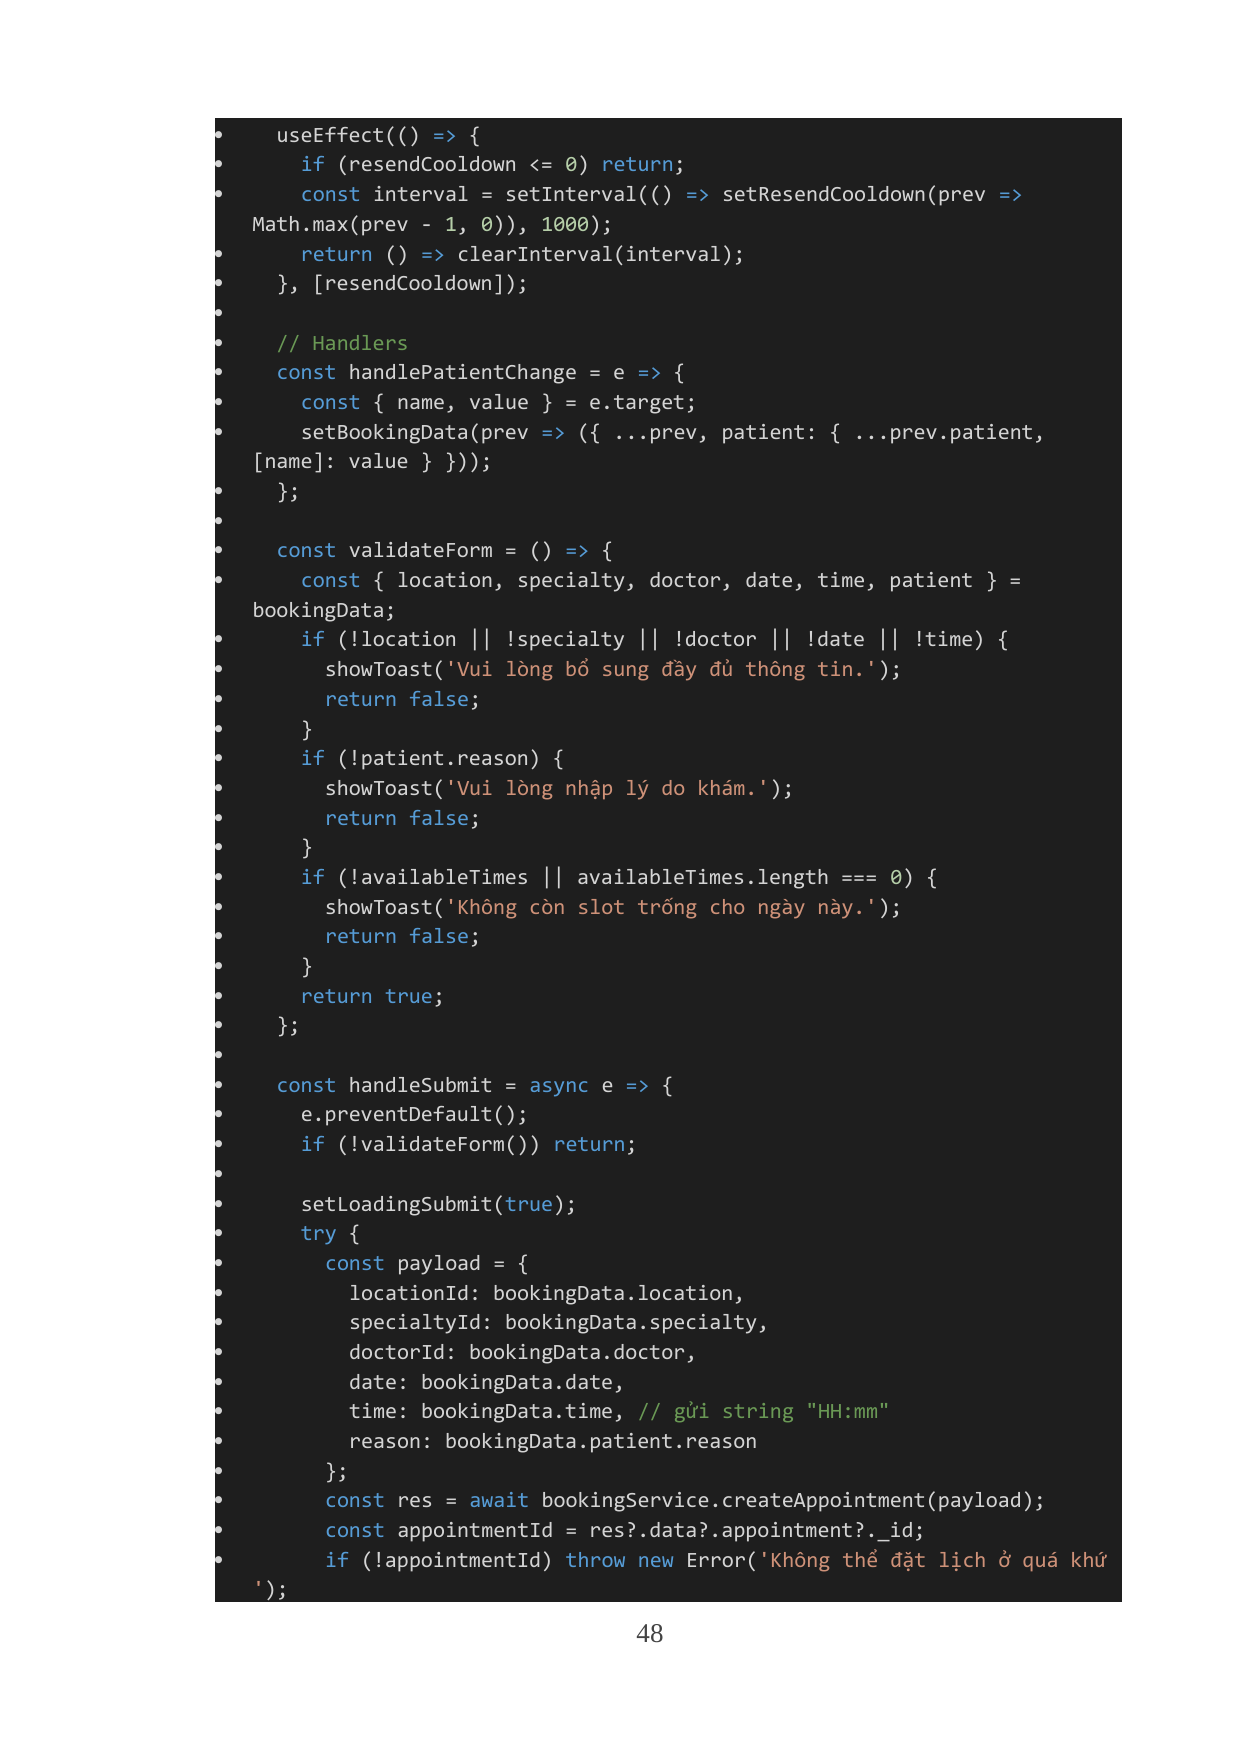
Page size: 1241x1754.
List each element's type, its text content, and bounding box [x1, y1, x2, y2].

list showToast('Vui lòng bổ sung đầy đủ thông tin.'); [215, 652, 1122, 682]
list // Handlers [215, 326, 1122, 356]
list if (!availableTimes || availableTimes.length === 0) { [215, 860, 1122, 890]
list return () => clearInterval(interval); [215, 237, 1122, 267]
list }; [215, 474, 1122, 504]
list return true; [215, 979, 1122, 1009]
list e.preventDefault(); [215, 1098, 1122, 1127]
list setLoadingSubmit(true); [215, 1187, 1122, 1217]
list const { location, specialty, doctor, date, time, patient } = bookingData; [215, 563, 1122, 623]
list try { [215, 1217, 1122, 1246]
list if (!patient.reason) { [215, 742, 1122, 771]
list time: bookingData.time, // gửi string "HH:mm" [215, 1395, 1122, 1424]
list return false; [215, 801, 1122, 831]
list const validateForm = () => { [215, 534, 1122, 563]
list }, [resendCooldown]); [215, 267, 1122, 296]
list } [215, 712, 1122, 742]
list const { name, value } = e.target; [215, 385, 1122, 415]
list const handleSubmit = async e => { [215, 1068, 1122, 1098]
list const payload = { [215, 1246, 1122, 1276]
list } [215, 949, 1122, 979]
list useEffect(() => { [215, 118, 1122, 148]
list showToast('Vui lòng nhập lý do khám.'); [215, 771, 1122, 801]
list doctorId: bookingData.doctor, [215, 1335, 1122, 1365]
list specialtyId: bookingData.specialty, [215, 1306, 1122, 1335]
list if (!validateForm()) return; [215, 1127, 1122, 1157]
list const handlePatientChange = e => { [215, 356, 1122, 385]
list date: bookingData.date, [215, 1365, 1122, 1395]
list locationId: bookingData.location, [215, 1276, 1122, 1306]
list }; [215, 1454, 1122, 1484]
list reason: bookingData.patient.reason [215, 1424, 1122, 1454]
list const appointmentId = res?.data?.appointment?._id; [215, 1513, 1122, 1543]
list if (!appointmentId) throw new Error('Không thể đặt lịch ở quá khứ '); [215, 1543, 1122, 1602]
list if (!location || !specialty || !doctor || !date || !time) { [215, 623, 1122, 652]
list return false; [215, 682, 1122, 712]
list return false; [215, 920, 1122, 949]
list showToast('Không còn slot trống cho ngày này.'); [215, 890, 1122, 920]
list const interval = setInterval(() => setResendCooldown(prev => Math.max(prev - 1, 0)), 1000); [215, 177, 1122, 237]
list } [215, 831, 1122, 860]
list if (resendCooldown <= 0) return; [215, 148, 1122, 177]
list setBookingData(prev => ({ ...prev, patient: { ...prev.patient, [name]: value } })); [215, 415, 1122, 474]
list const res = await bookingService.createAppointment(payload); [215, 1484, 1122, 1513]
list }; [215, 1009, 1122, 1038]
